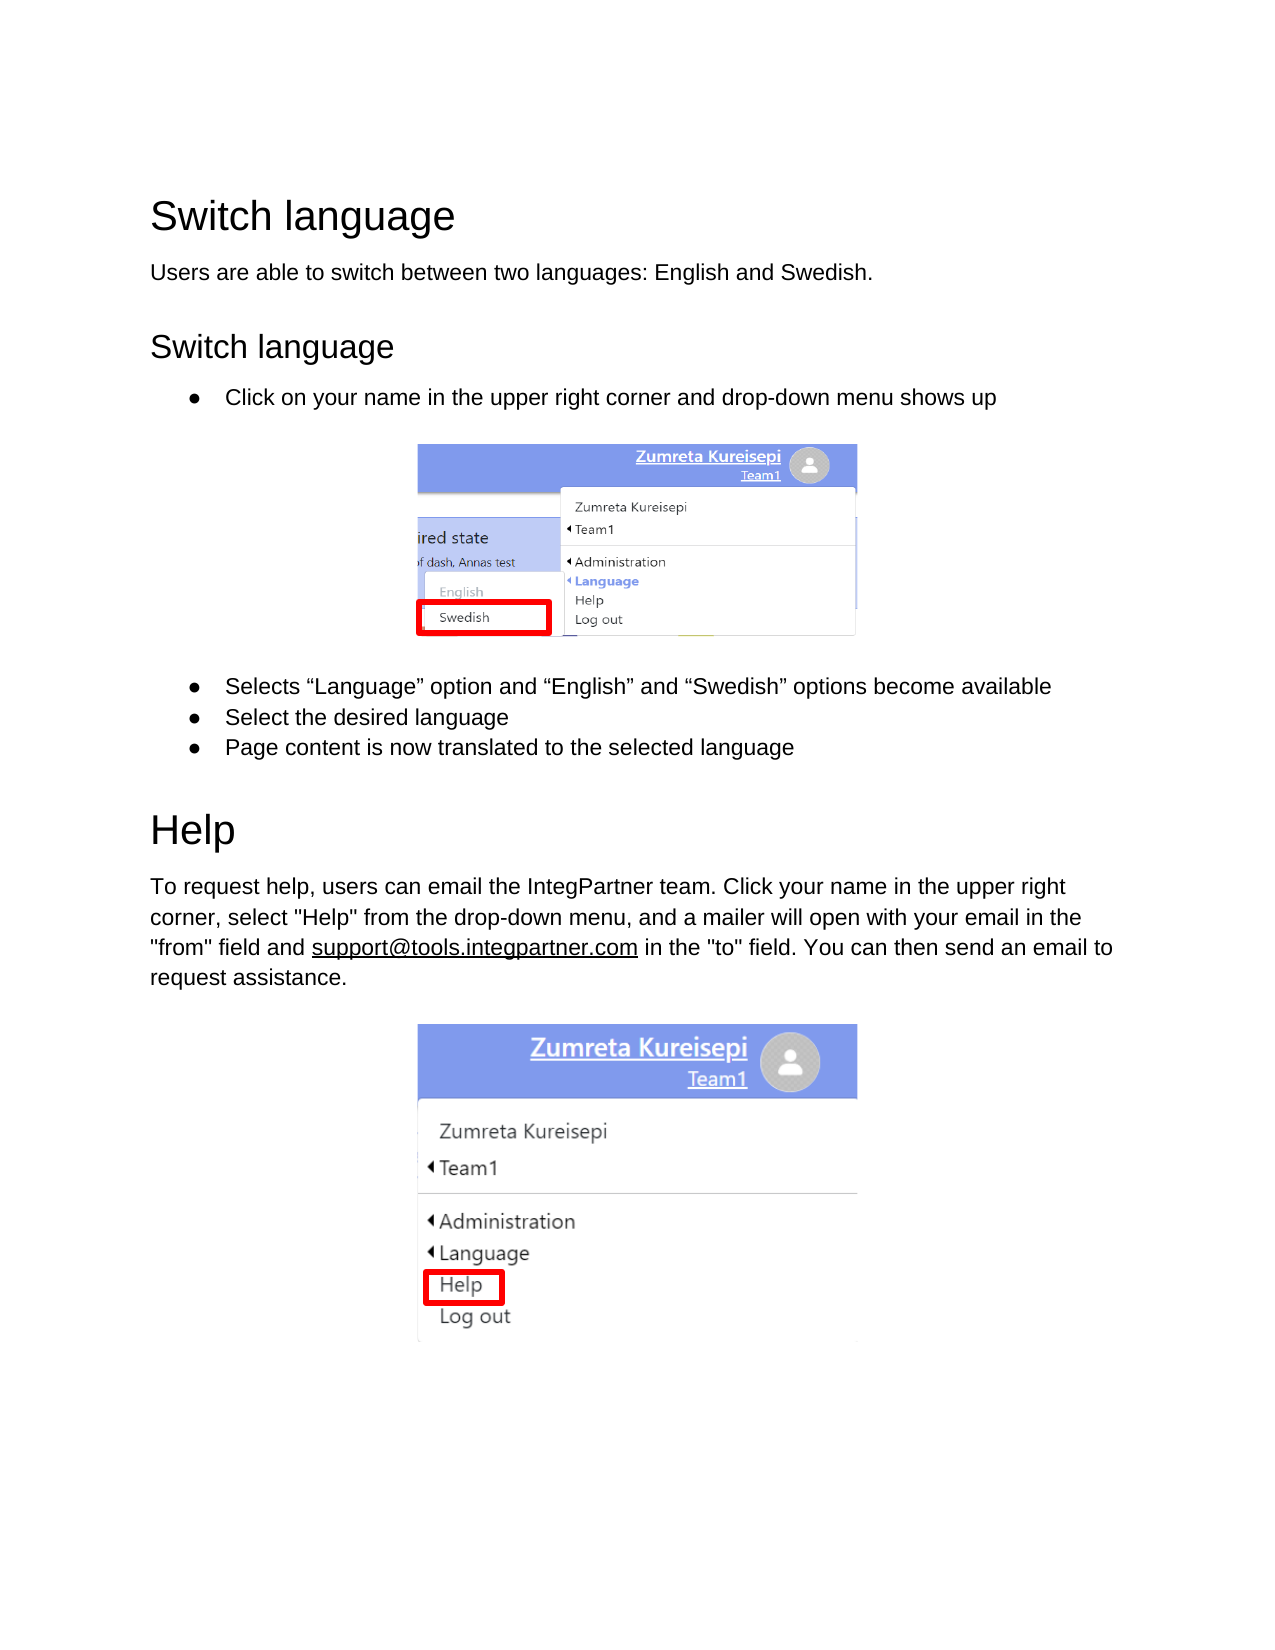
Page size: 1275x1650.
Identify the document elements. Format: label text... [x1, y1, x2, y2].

list Select the desired language [187, 703, 1125, 730]
list Page content is now translated to the selected language [187, 734, 1125, 760]
text Users are able to switch between two languages: English and Swedish. [150, 259, 1125, 286]
subtitle Help [150, 806, 1125, 853]
list Selects “Language” option and “English” and “Swedish” options become available [187, 673, 1125, 700]
picture [422, 605, 546, 630]
picture [417, 444, 858, 640]
picture [417, 1024, 858, 1342]
subtitle Switch language [150, 327, 1125, 365]
list Click on your name in the upper right corner and drop-down menu shows up [187, 384, 1125, 410]
text To request help, users can email the IntegPartner team. Click your name in the upper right corner, select "Help" from the drop-down menu, and a mailer will open with your email in the "from" field and support@tools.integpartner.com in the "to" field. You can then send an email to request assistance. [150, 873, 1125, 990]
subtitle Switch language [150, 192, 1125, 239]
